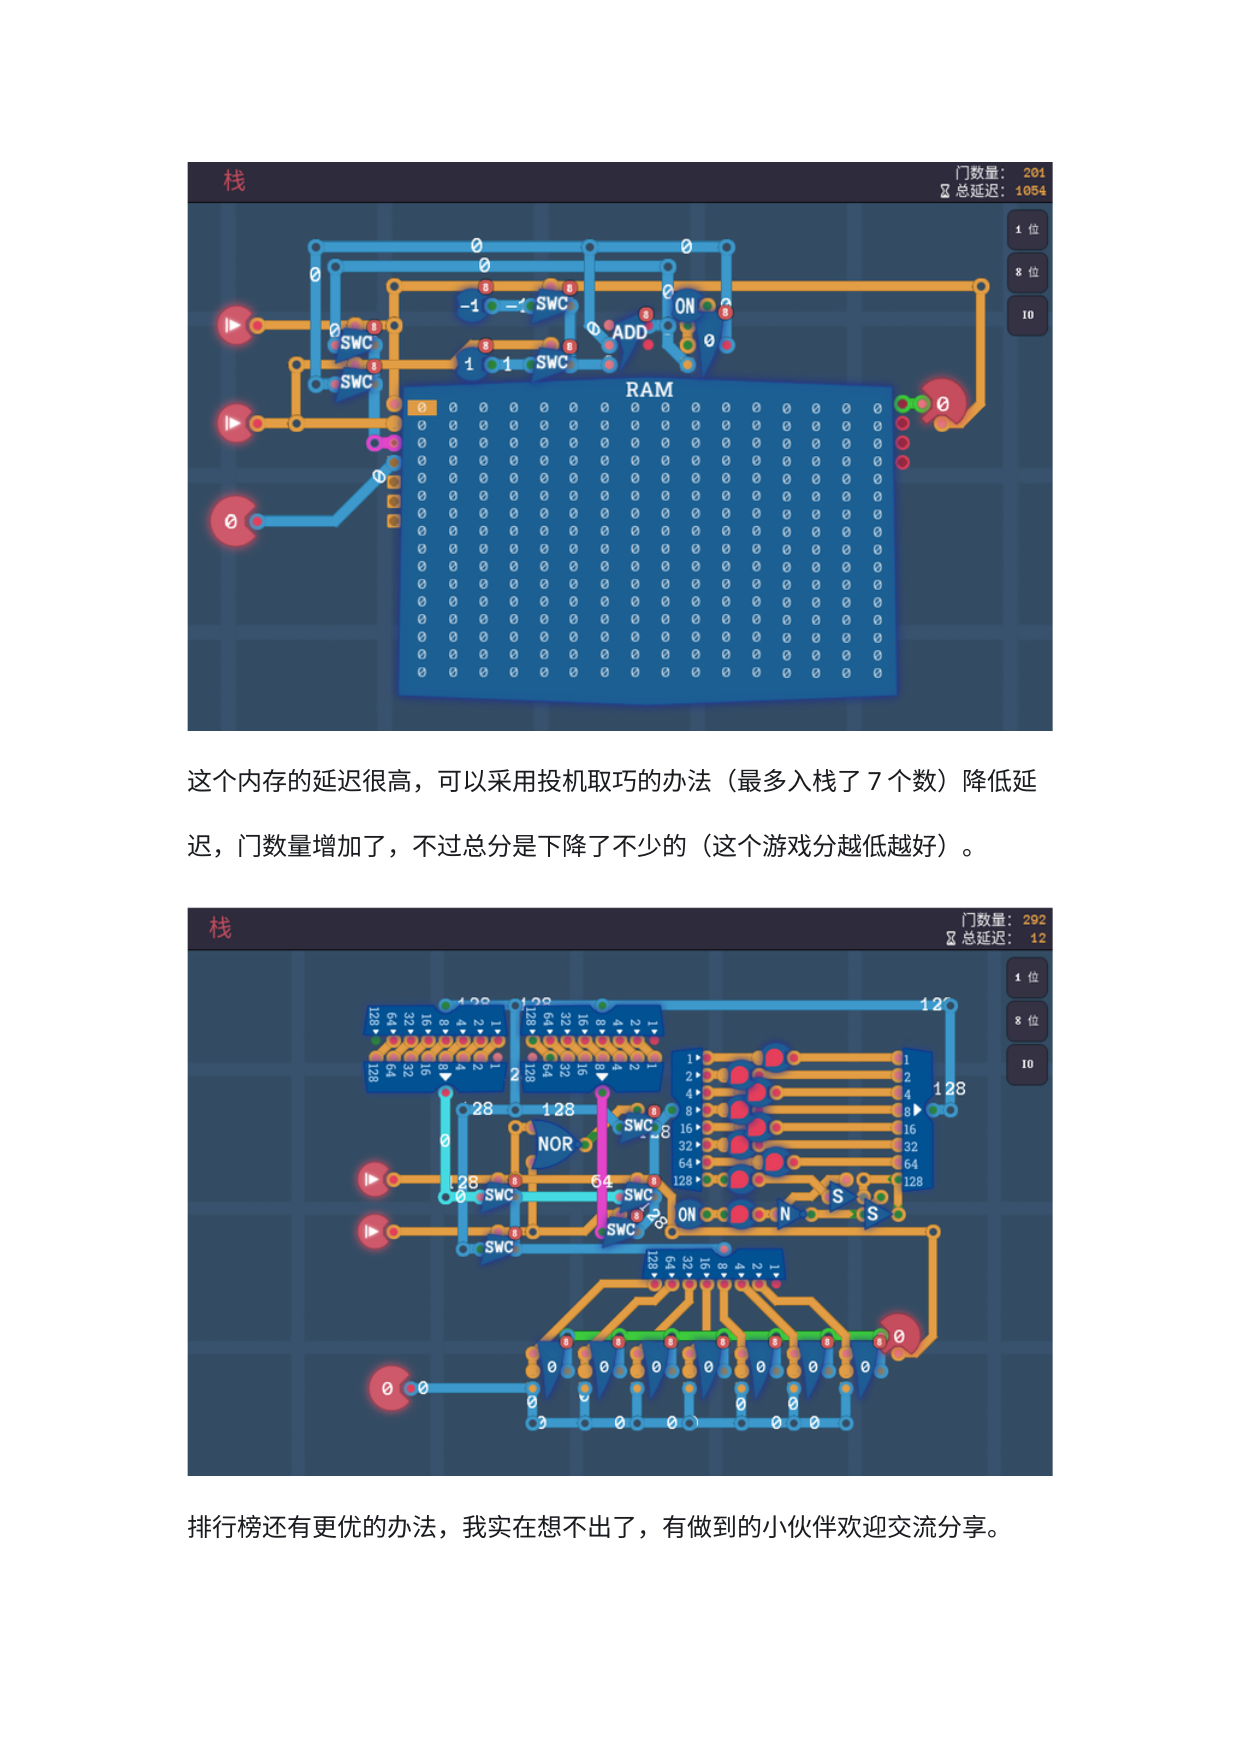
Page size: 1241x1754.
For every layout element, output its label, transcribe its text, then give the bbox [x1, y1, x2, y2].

text 排行榜还有更优的办法，我实在想不出了，有做到的小伙伴欢迎交流分享。 [187, 1493, 1053, 1558]
text 这个内存的延迟很高，可以采用投机取巧的办法（最多入栈了7个数）降低延迟，门数量增加了，不过总分是下降了不少的（这个游戏分越低越好）。 [187, 747, 1053, 877]
picture [187, 907, 1053, 1476]
picture [187, 162, 1053, 731]
